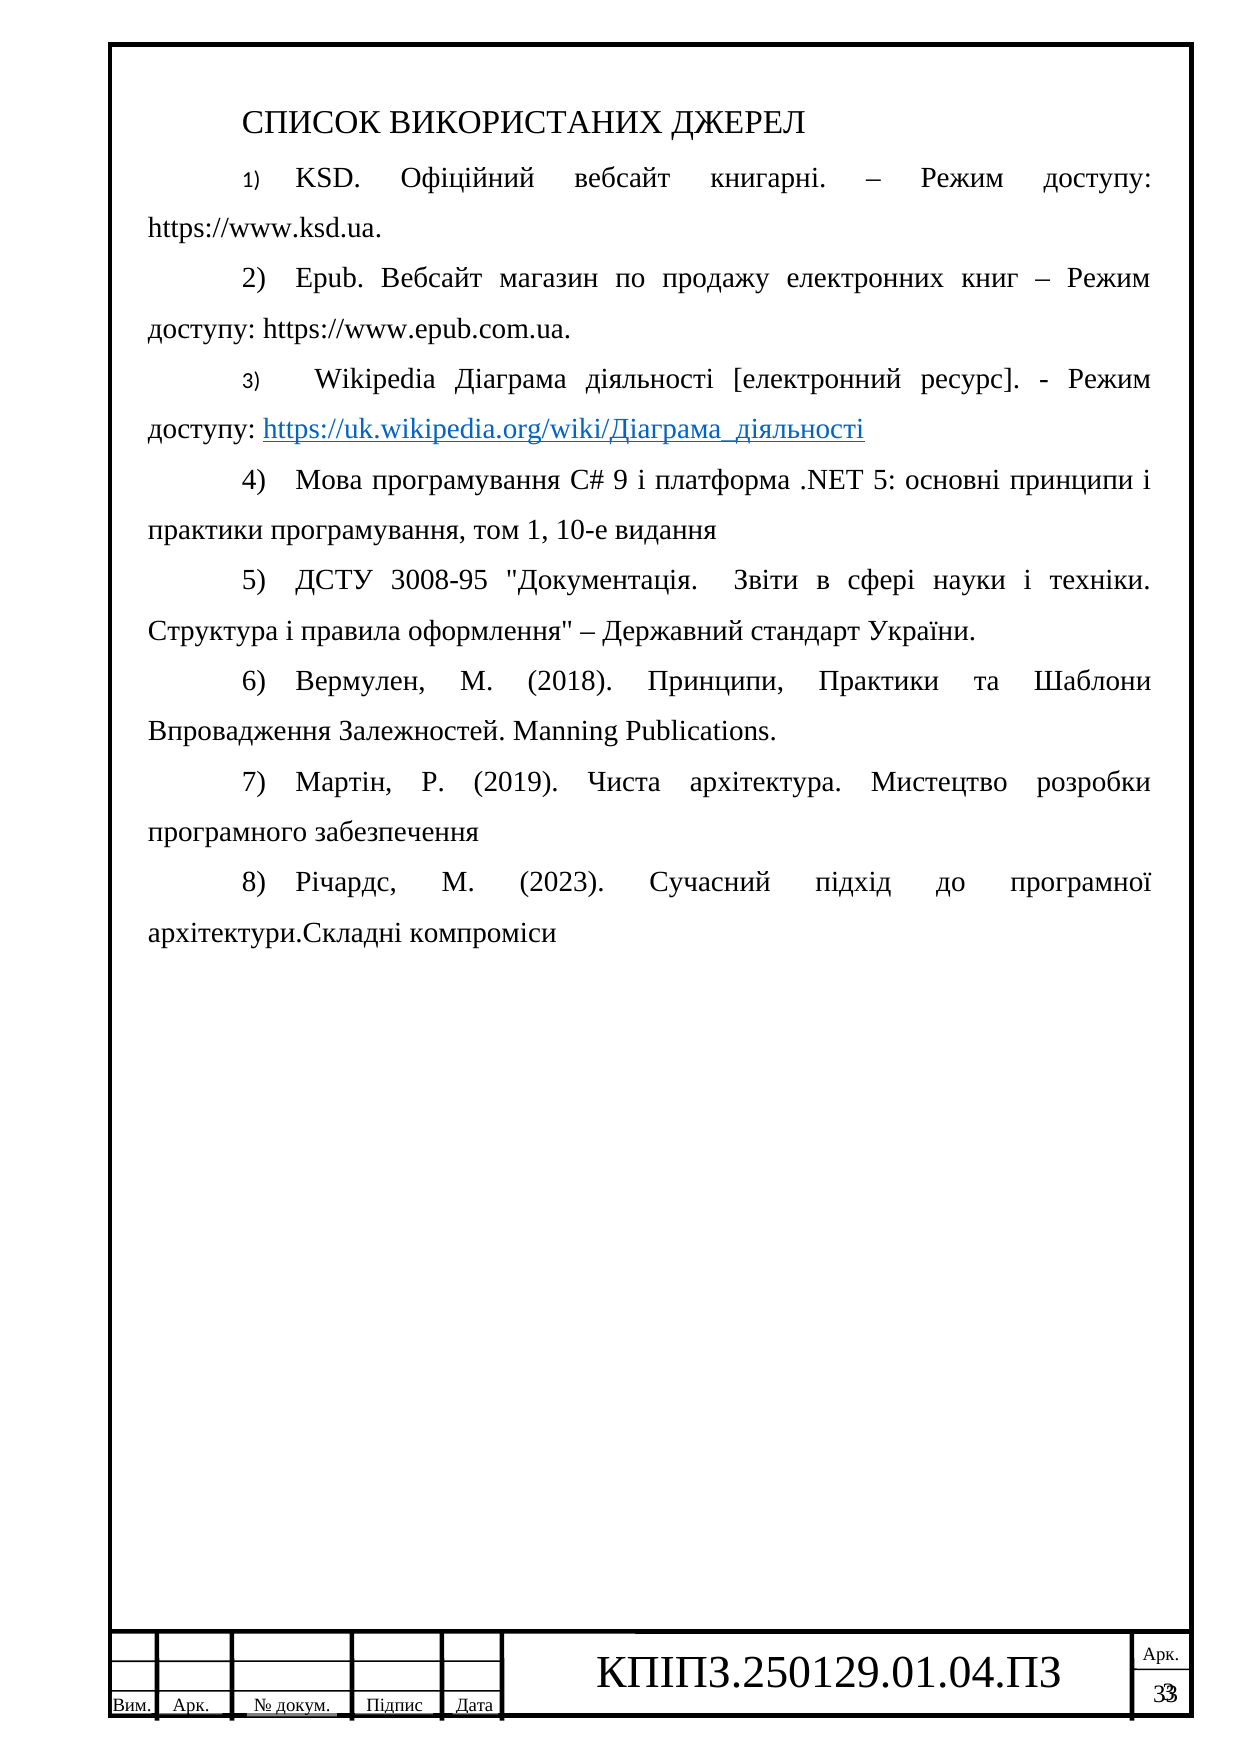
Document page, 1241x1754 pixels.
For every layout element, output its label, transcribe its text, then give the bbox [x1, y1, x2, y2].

list Річардс, М. (2023). Сучасний підхід до програмної архітектури.Складні компроміси [148, 864, 1152, 948]
list Мартін, Р. (2019). Чиста архітектура. Мистецтво розробки програмного забезпечення [148, 764, 1152, 848]
text Список використаних джерел [148, 102, 1152, 141]
list Вермулен, М. (2018). Принципи, Практики та Шаблони Впровадження Залежностей. Manning Publications. [148, 663, 1152, 747]
list Epub. Вебсайт магазин по продажу електронних книг – Режим доступу: https://www.epub.com.ua. [148, 261, 1152, 344]
list KSD. Офіційний вебсайт книгарні. – Режим доступу: https://www.ksd.ua. [148, 160, 1152, 244]
list ДСТУ 3008-95 "Документація. Звіти в сфері науки і техніки. Структура і правила оформлення" – Державний стандарт України. [148, 562, 1152, 646]
list Wikipedia Діаграма діяльності [електронний ресурс]. - Режим доступу: https://uk.wikipedia.org/wiki/Діаграма_діяльності [148, 361, 1152, 445]
list Мова програмування C# 9 і платформа .NET 5: основні принципи і практики програмування, том 1, 10-е видання [148, 462, 1152, 546]
